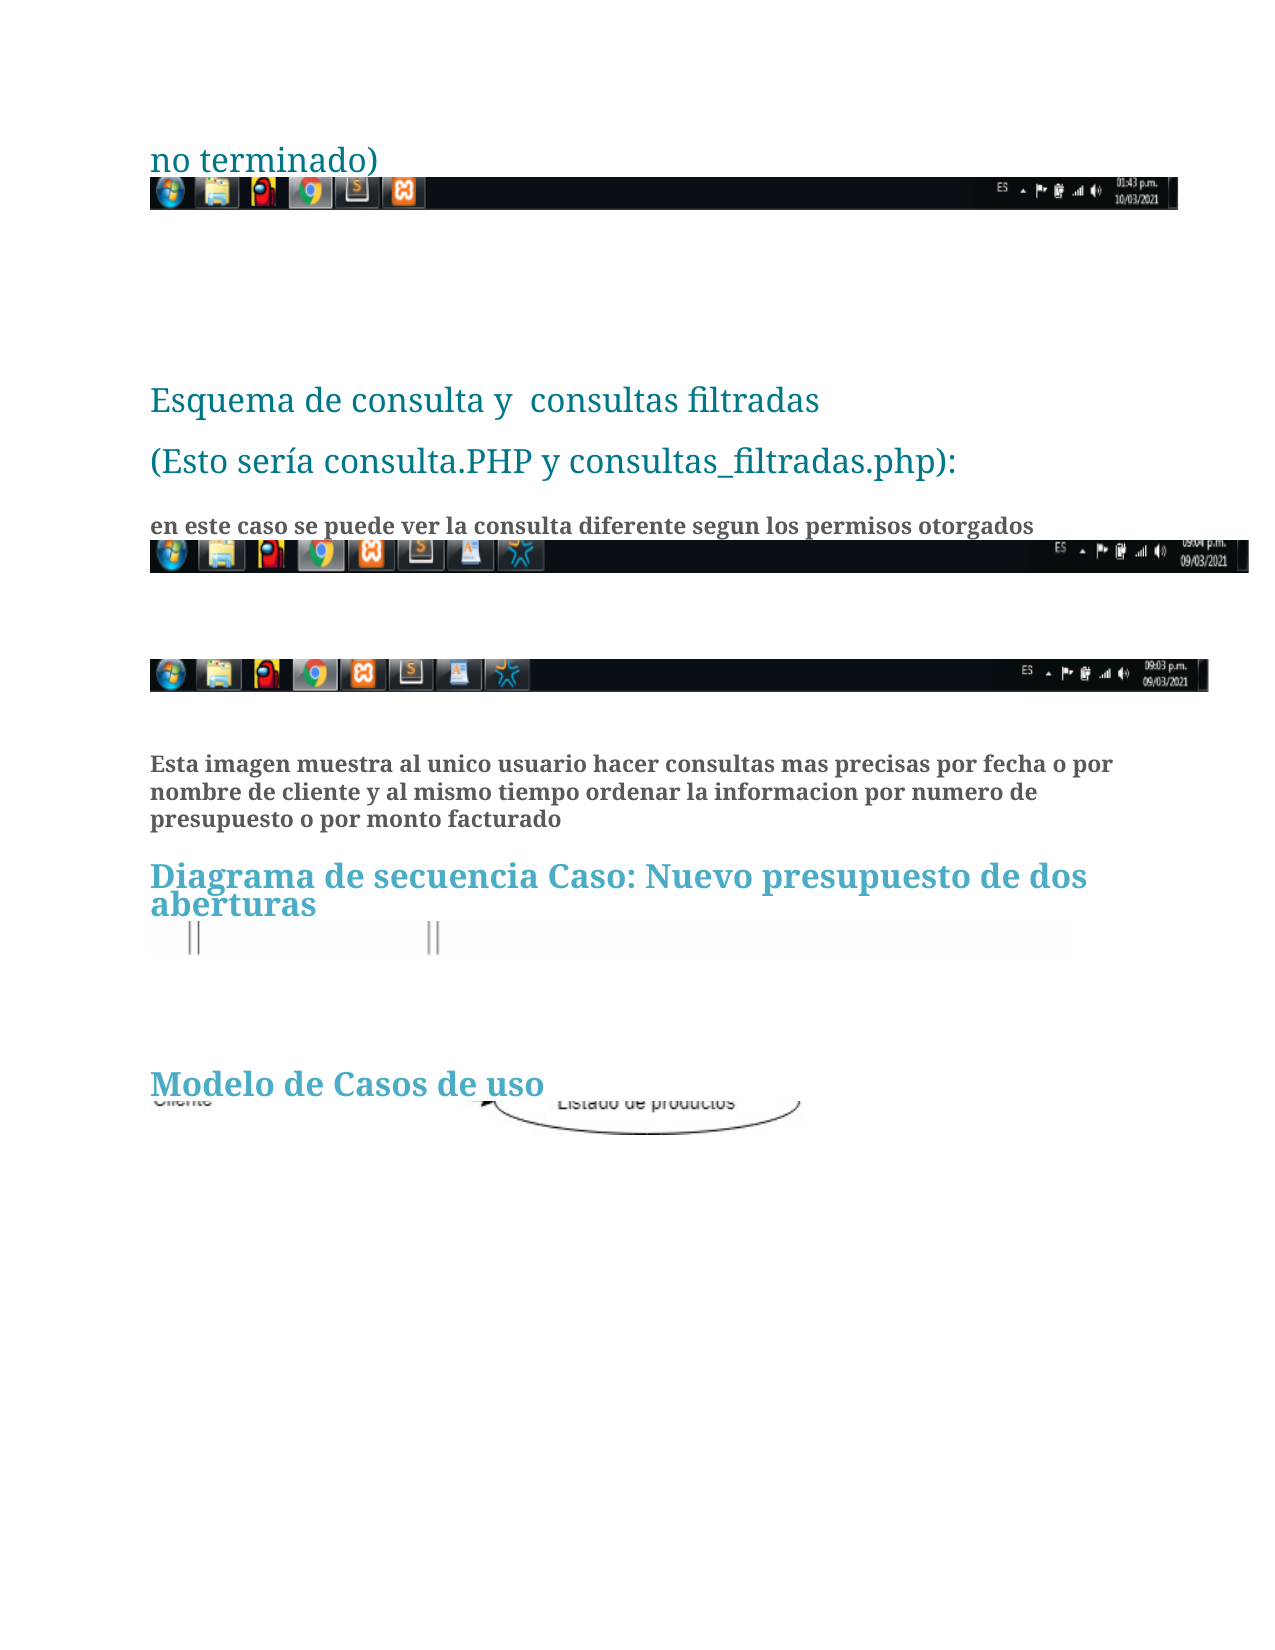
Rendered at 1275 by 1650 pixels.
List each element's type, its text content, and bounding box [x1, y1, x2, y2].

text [150, 150, 1125, 177]
text Esta imagen muestra al unico usuario hacer consultas mas precisas por fecha o por nombre de cliente y al mismo tiempo ordenar la informacion por numero de presupuesto o por monto facturado [150, 751, 1125, 833]
text Modelo de Casos de uso [150, 1074, 1125, 1102]
text Esquema de consulta y consultas filtradas [150, 391, 1125, 418]
text (Esto sería consulta.PHP y consultas_filtradas.php): [150, 452, 1125, 479]
text en este caso se puede ver la consulta diferente segun los permisos otorgados [150, 512, 1125, 540]
text Diagrama de secuencia Caso: Nuevo presupuesto de dos aberturas [150, 867, 1125, 922]
